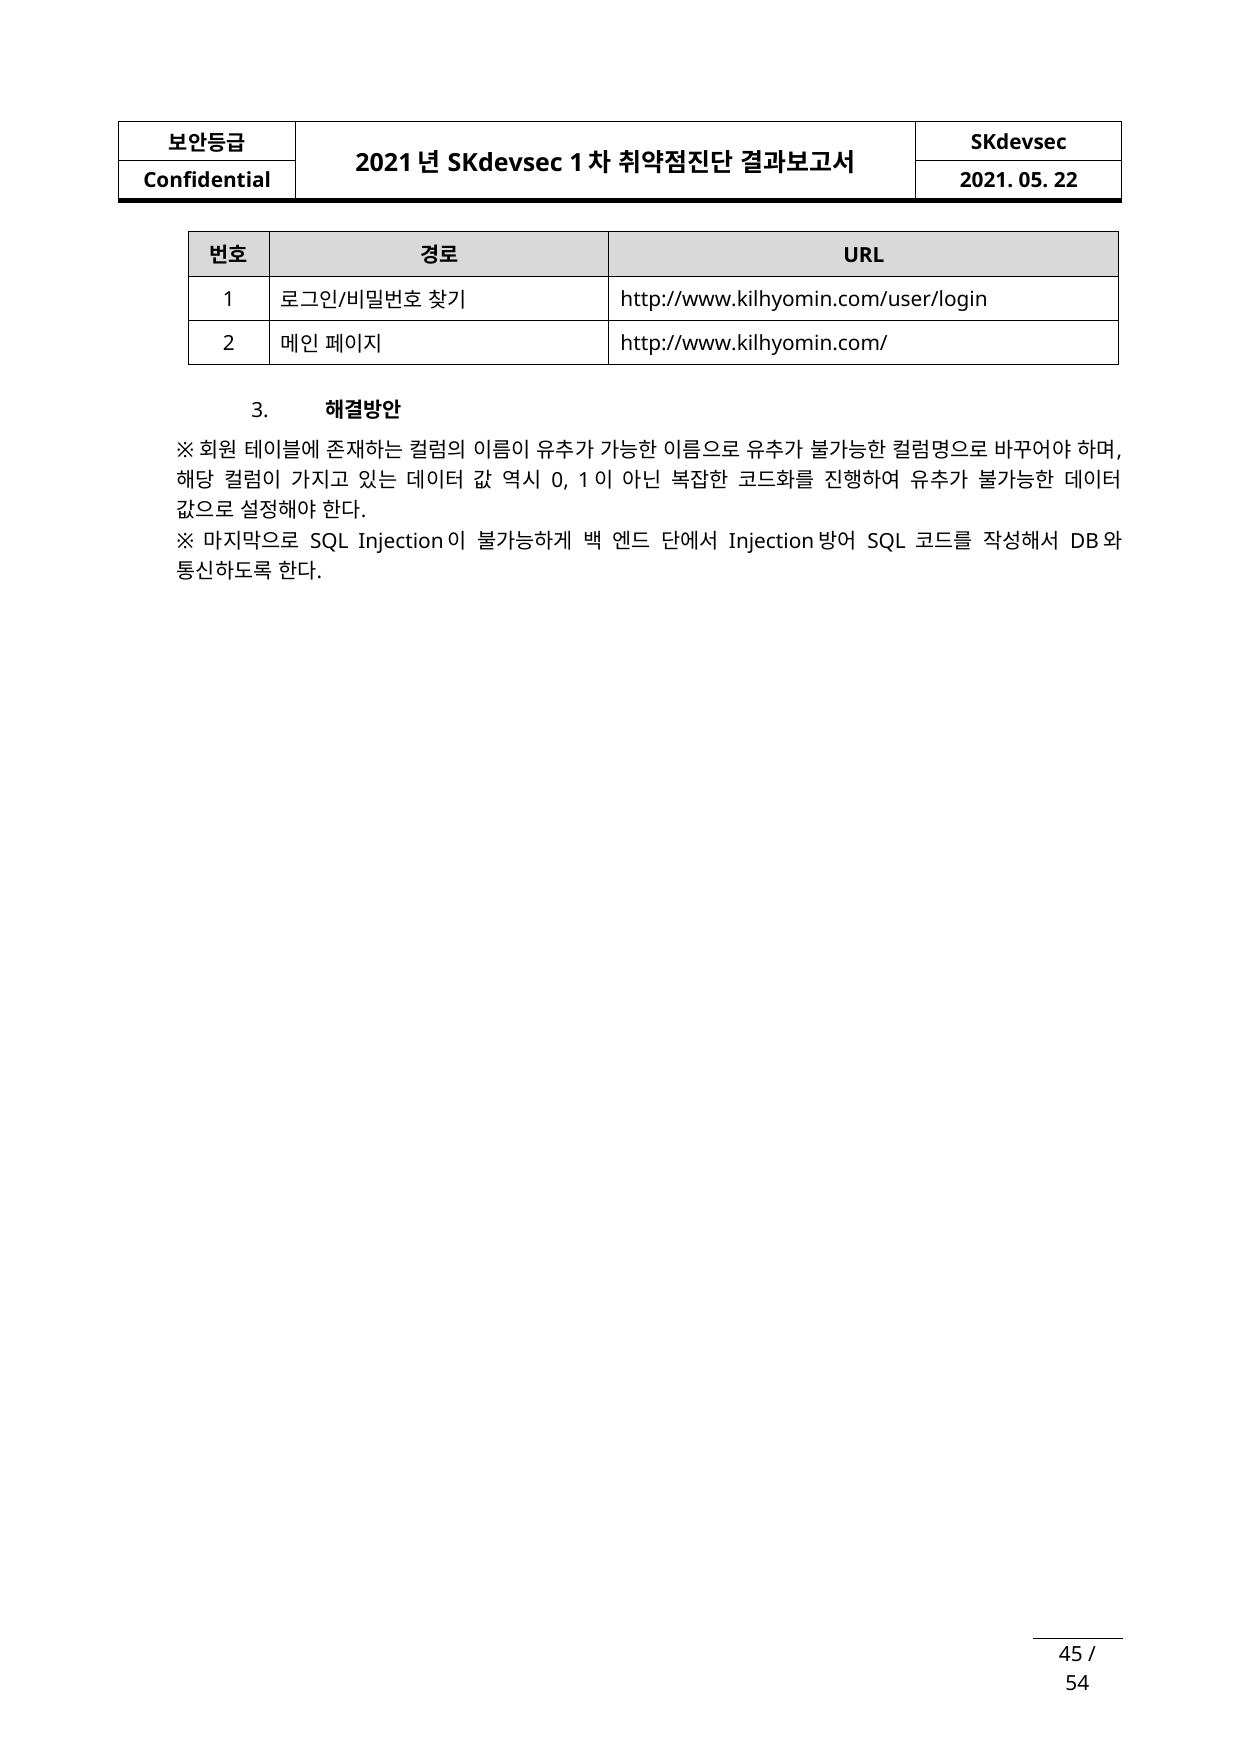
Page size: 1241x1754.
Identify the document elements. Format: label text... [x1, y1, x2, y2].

table_header 번호 [189, 232, 269, 276]
table_cell 2 [189, 321, 269, 364]
table_cell http://www.kilhyomin.com/ [609, 321, 1118, 364]
table_cell 1 [189, 277, 269, 320]
table_cell 로그인/비밀번호 찾기 [270, 277, 608, 320]
list 해결방안 [251, 393, 1122, 424]
table_cell http://www.kilhyomin.com/user/login [609, 277, 1118, 320]
table_header 경로 [270, 232, 608, 276]
table_cell 메인 페이지 [270, 321, 608, 364]
text ※ 마지막으로 SQL Injection이 불가능하게 백 엔드 단에서 Injection방어 SQL 코드를 작성해서 DB와 통신하도록 한다. [176, 524, 1122, 584]
text ※ 회원 테이블에 존재하는 컬럼의 이름이 유추가 가능한 이름으로 유추가 불가능한 컬럼명으로 바꾸어야 하며, 해당 컬럼이 가지고 있는 데이터 값 역시 0, 1이 아닌 복잡한 코드화를 진행하여 유추가 불가능한 데이터 값으로 설정해야 한다. [176, 433, 1122, 524]
table_header URL [609, 232, 1118, 276]
